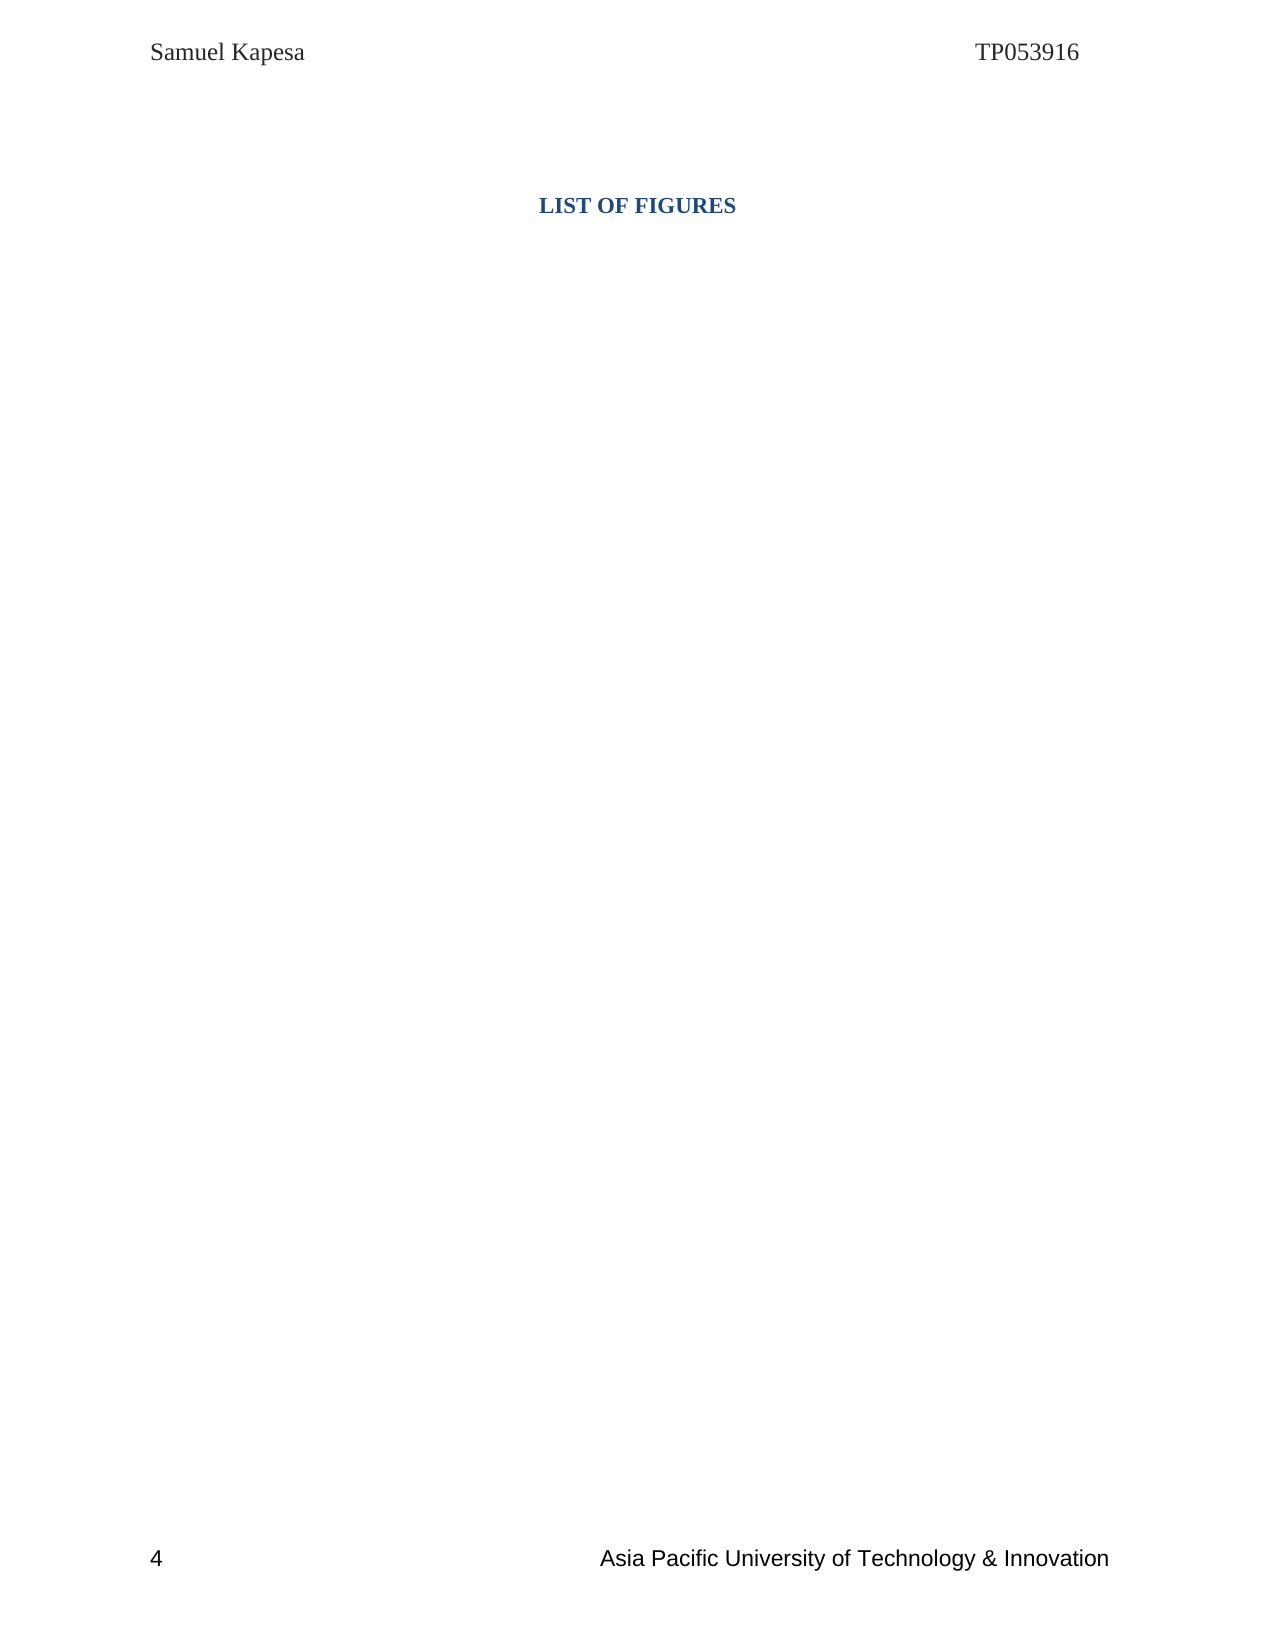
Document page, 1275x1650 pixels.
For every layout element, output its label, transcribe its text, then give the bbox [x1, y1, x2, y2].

text LIST OF FIGURES [150, 193, 1125, 219]
